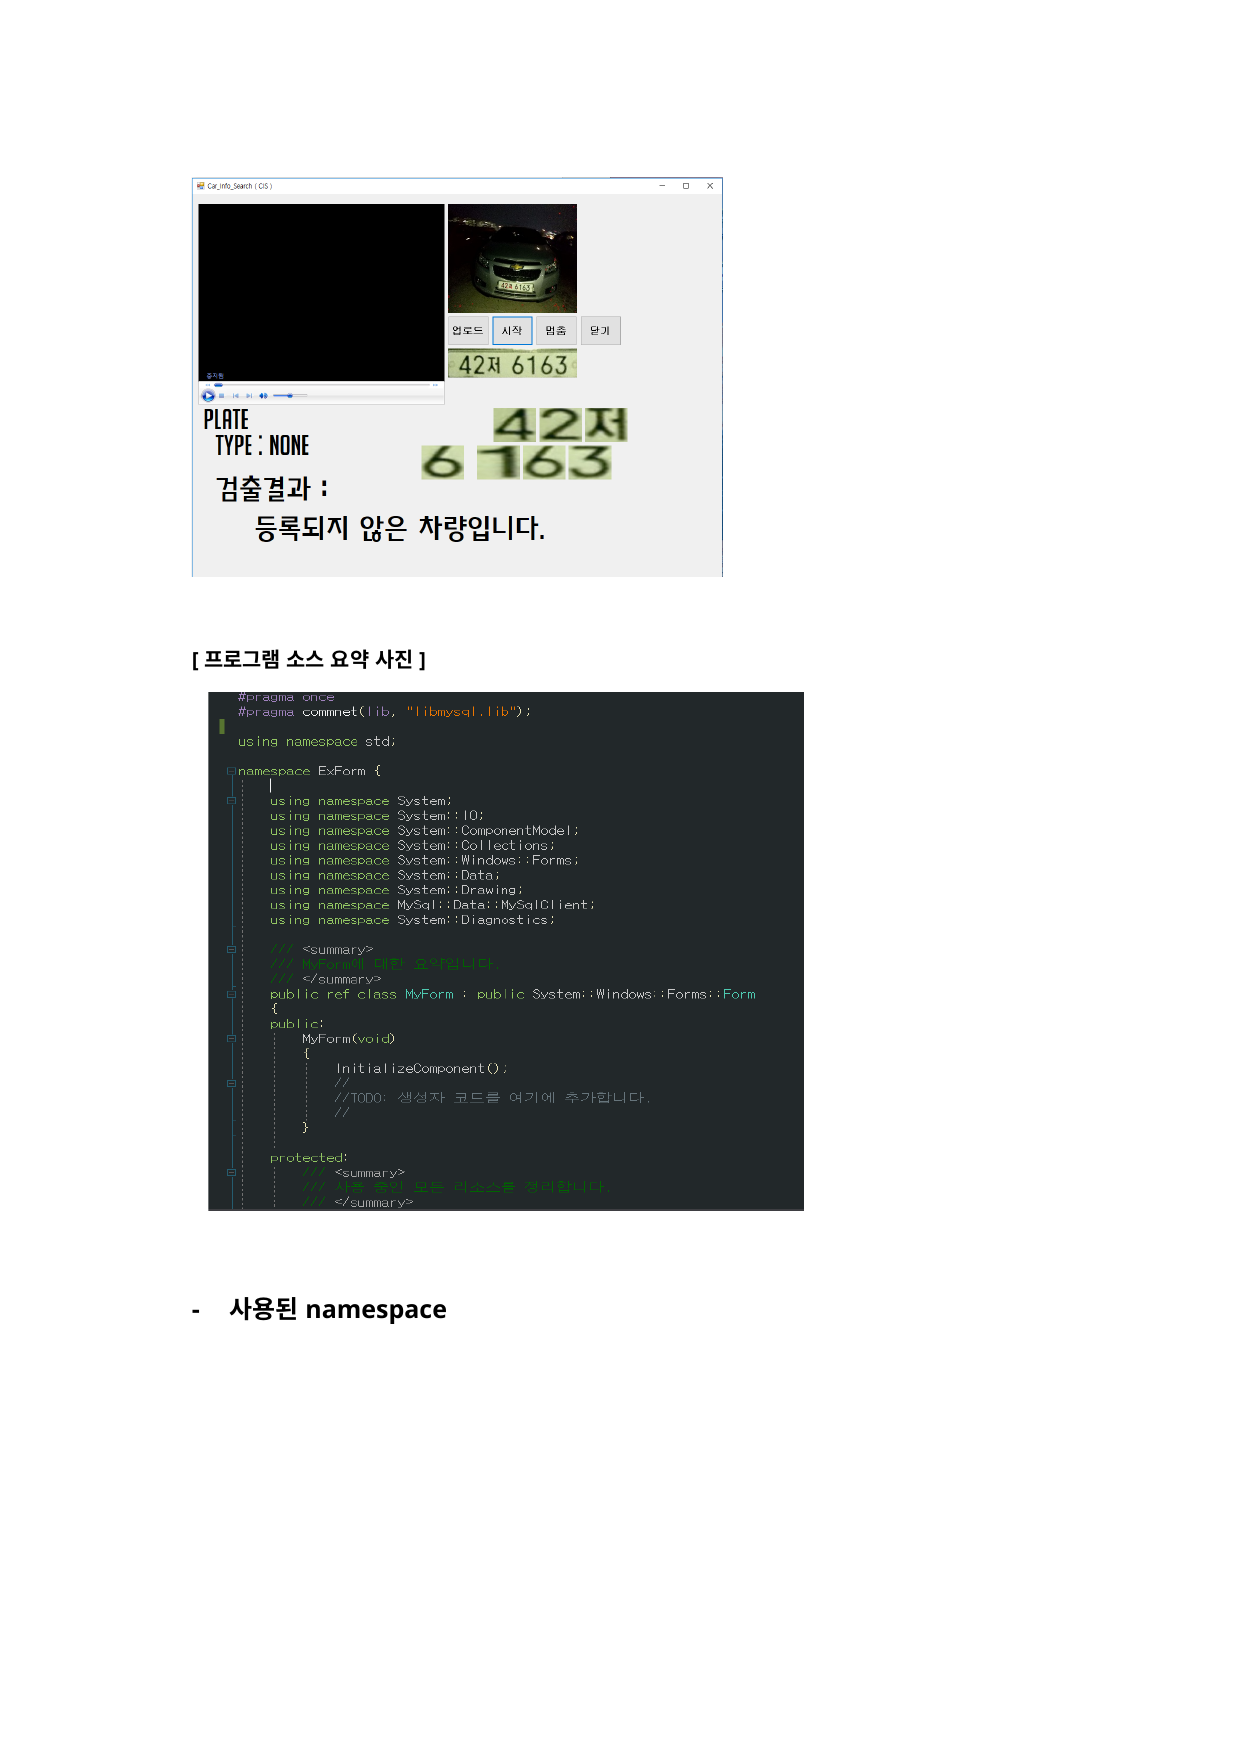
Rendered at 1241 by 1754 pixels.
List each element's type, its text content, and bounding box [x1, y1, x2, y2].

text [ 프로그램 소스 요약 사진 ] [150, 643, 1090, 673]
picture [208, 692, 804, 1211]
picture [191, 177, 723, 577]
list 사용된 namespace [192, 1289, 1090, 1326]
